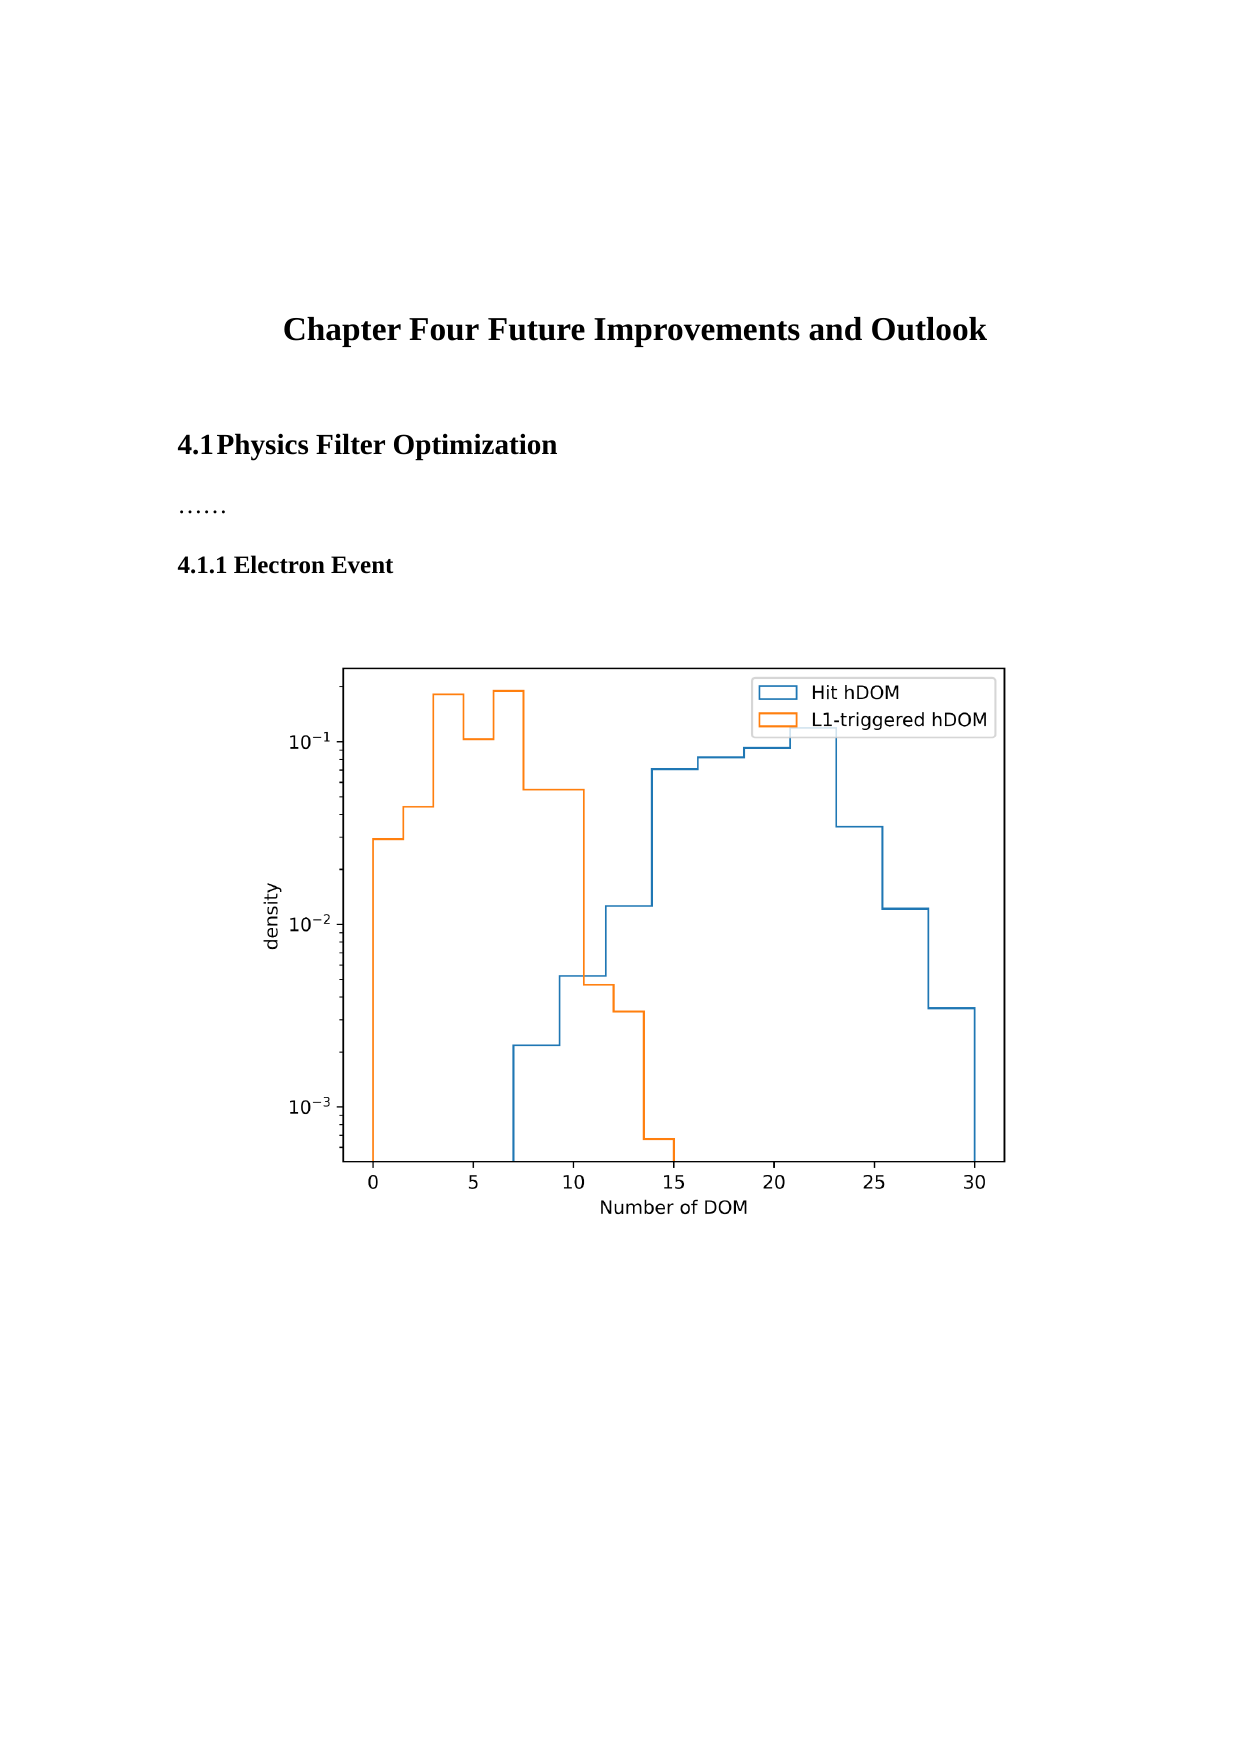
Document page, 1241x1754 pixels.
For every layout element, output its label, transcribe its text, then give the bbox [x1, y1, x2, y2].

picture [257, 661, 1013, 1221]
text …… [177, 489, 1092, 521]
subtitle 4.1.1 Electron Event [177, 548, 1092, 581]
subtitle Chapter Four Future Improvements and Outlook [177, 296, 1092, 361]
subtitle Physics Filter Optimization [177, 411, 1092, 476]
